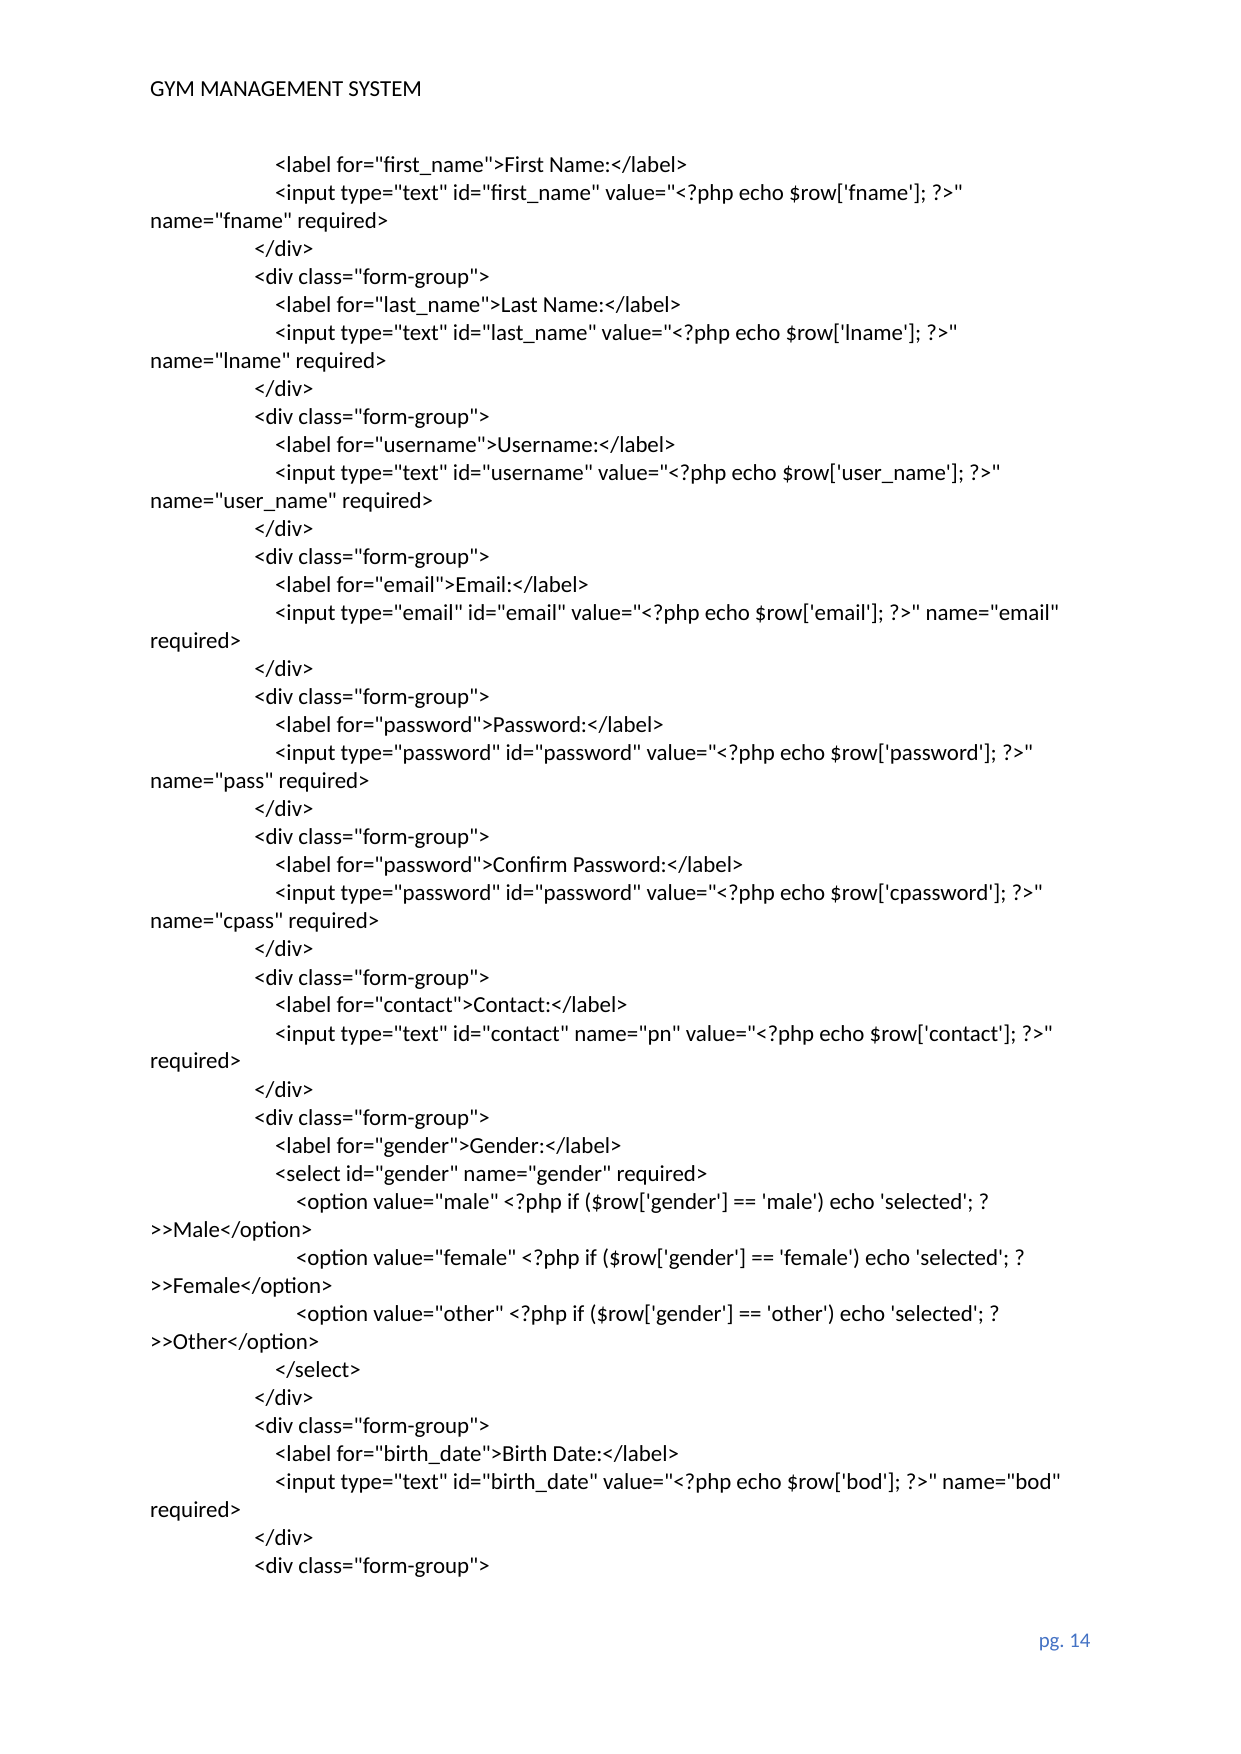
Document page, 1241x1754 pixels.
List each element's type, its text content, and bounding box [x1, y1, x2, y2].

text <option value="female" <?php if ($row['gender'] == 'female') echo 'selected'; ?>>Female</option> [150, 1243, 1090, 1299]
text </div> [150, 514, 1090, 542]
text </div> [150, 794, 1090, 822]
text <div class="form-group"> [150, 1103, 1090, 1131]
text <div class="form-group"> [150, 402, 1090, 430]
text <div class="form-group"> [150, 682, 1090, 710]
text <label for="birth_date">Birth Date:</label> [150, 1439, 1090, 1467]
text </div> [150, 234, 1090, 262]
text <div class="form-group"> [150, 963, 1090, 991]
text <input type="text" id="username" value="<?php echo $row['user_name']; ?>" name="user_name" required> [150, 458, 1090, 514]
text <select id="gender" name="gender" required> [150, 1159, 1090, 1187]
text <label for="gender">Gender:</label> [150, 1131, 1090, 1159]
text </div> [150, 1523, 1090, 1551]
text <div class="form-group"> [150, 1551, 1090, 1579]
text <div class="form-group"> [150, 542, 1090, 570]
text <label for="first_name">First Name:</label> [150, 150, 1090, 178]
text <input type="text" id="last_name" value="<?php echo $row['lname']; ?>" name="lname" required> [150, 318, 1090, 374]
text </select> [150, 1355, 1090, 1383]
text <label for="password">Confirm Password:</label> [150, 851, 1090, 878]
text </div> [150, 1075, 1090, 1103]
text <input type="text" id="birth_date" value="<?php echo $row['bod']; ?>" name="bod" required> [150, 1467, 1090, 1523]
text <div class="form-group"> [150, 822, 1090, 851]
text <option value="male" <?php if ($row['gender'] == 'male') echo 'selected'; ?>>Male</option> [150, 1187, 1090, 1243]
text <label for="last_name">Last Name:</label> [150, 290, 1090, 318]
text <div class="form-group"> [150, 262, 1090, 290]
text </div> [150, 654, 1090, 682]
text <input type="email" id="email" value="<?php echo $row['email']; ?>" name="email" required> [150, 598, 1090, 654]
text <div class="form-group"> [150, 1411, 1090, 1439]
text <input type="password" id="password" value="<?php echo $row['password']; ?>" name="pass" required> [150, 738, 1090, 794]
text <label for="username">Username:</label> [150, 430, 1090, 458]
text <option value="other" <?php if ($row['gender'] == 'other') echo 'selected'; ?>>Other</option> [150, 1299, 1090, 1355]
text <input type="password" id="password" value="<?php echo $row['cpassword']; ?>" name="cpass" required> [150, 878, 1090, 934]
text <input type="text" id="contact" name="pn" value="<?php echo $row['contact']; ?>" required> [150, 1019, 1090, 1075]
text <label for="email">Email:</label> [150, 570, 1090, 598]
text </div> [150, 1383, 1090, 1411]
text <input type="text" id="first_name" value="<?php echo $row['fname']; ?>" name="fname" required> [150, 178, 1090, 234]
text </div> [150, 934, 1090, 963]
text </div> [150, 374, 1090, 402]
text <label for="contact">Contact:</label> [150, 991, 1090, 1019]
text <label for="password">Password:</label> [150, 710, 1090, 738]
